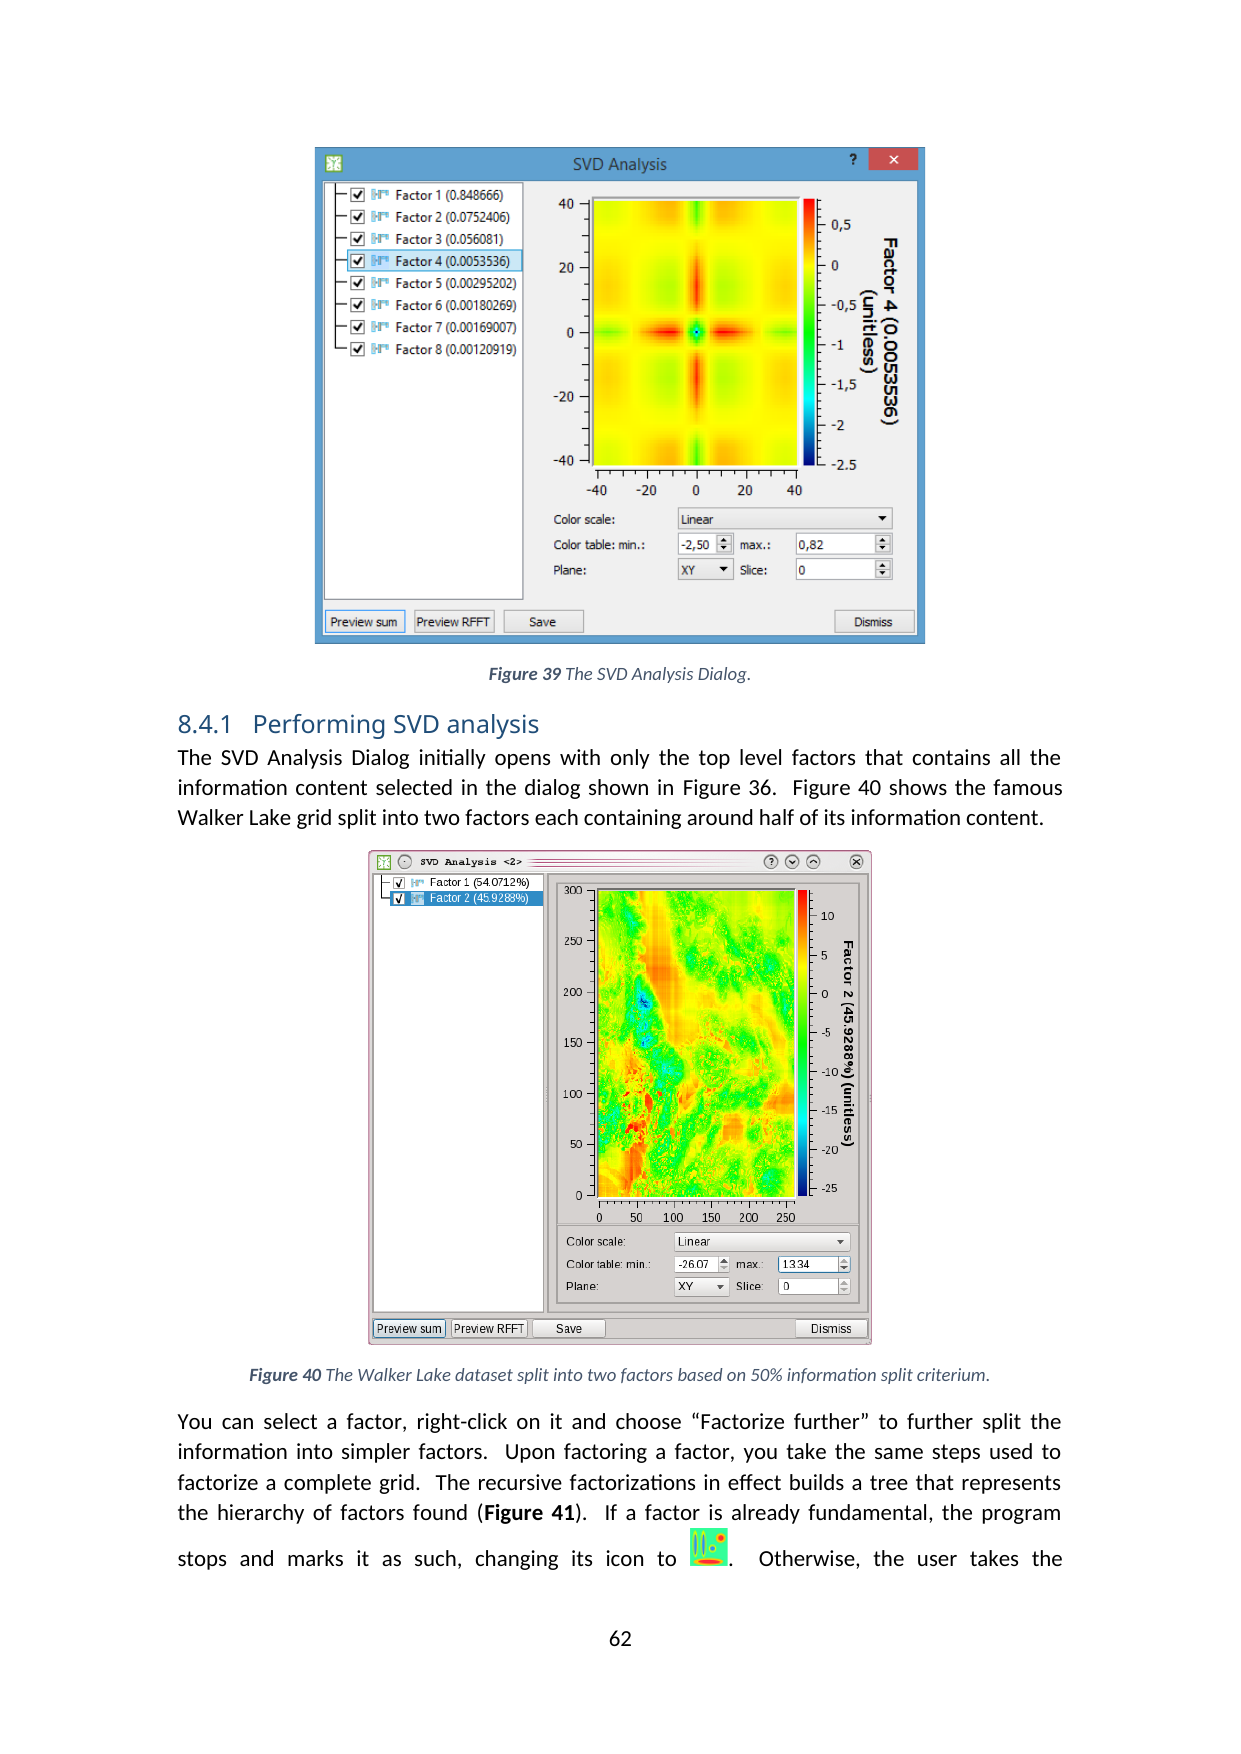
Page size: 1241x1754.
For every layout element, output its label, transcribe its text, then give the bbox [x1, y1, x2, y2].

picture [690, 1528, 728, 1566]
text Figure 40 The Walker Lake dataset split into two factors based on 50% information split criterium. [177, 1363, 1063, 1386]
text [177, 1407, 1063, 1572]
text The SVD Analysis Dialog initially opens with only the top level factors that contains all the information content selected in the dialog shown in Figure 33. Figure 37 shows the famous Walker Lake grid split into two factors each containing around half of its information content. [177, 743, 1063, 831]
text Figure 39 The SVD Analysis Dialog. [177, 662, 1063, 685]
subtitle Performing SVD analysis [177, 706, 1063, 740]
picture [368, 850, 872, 1345]
picture [314, 147, 926, 644]
